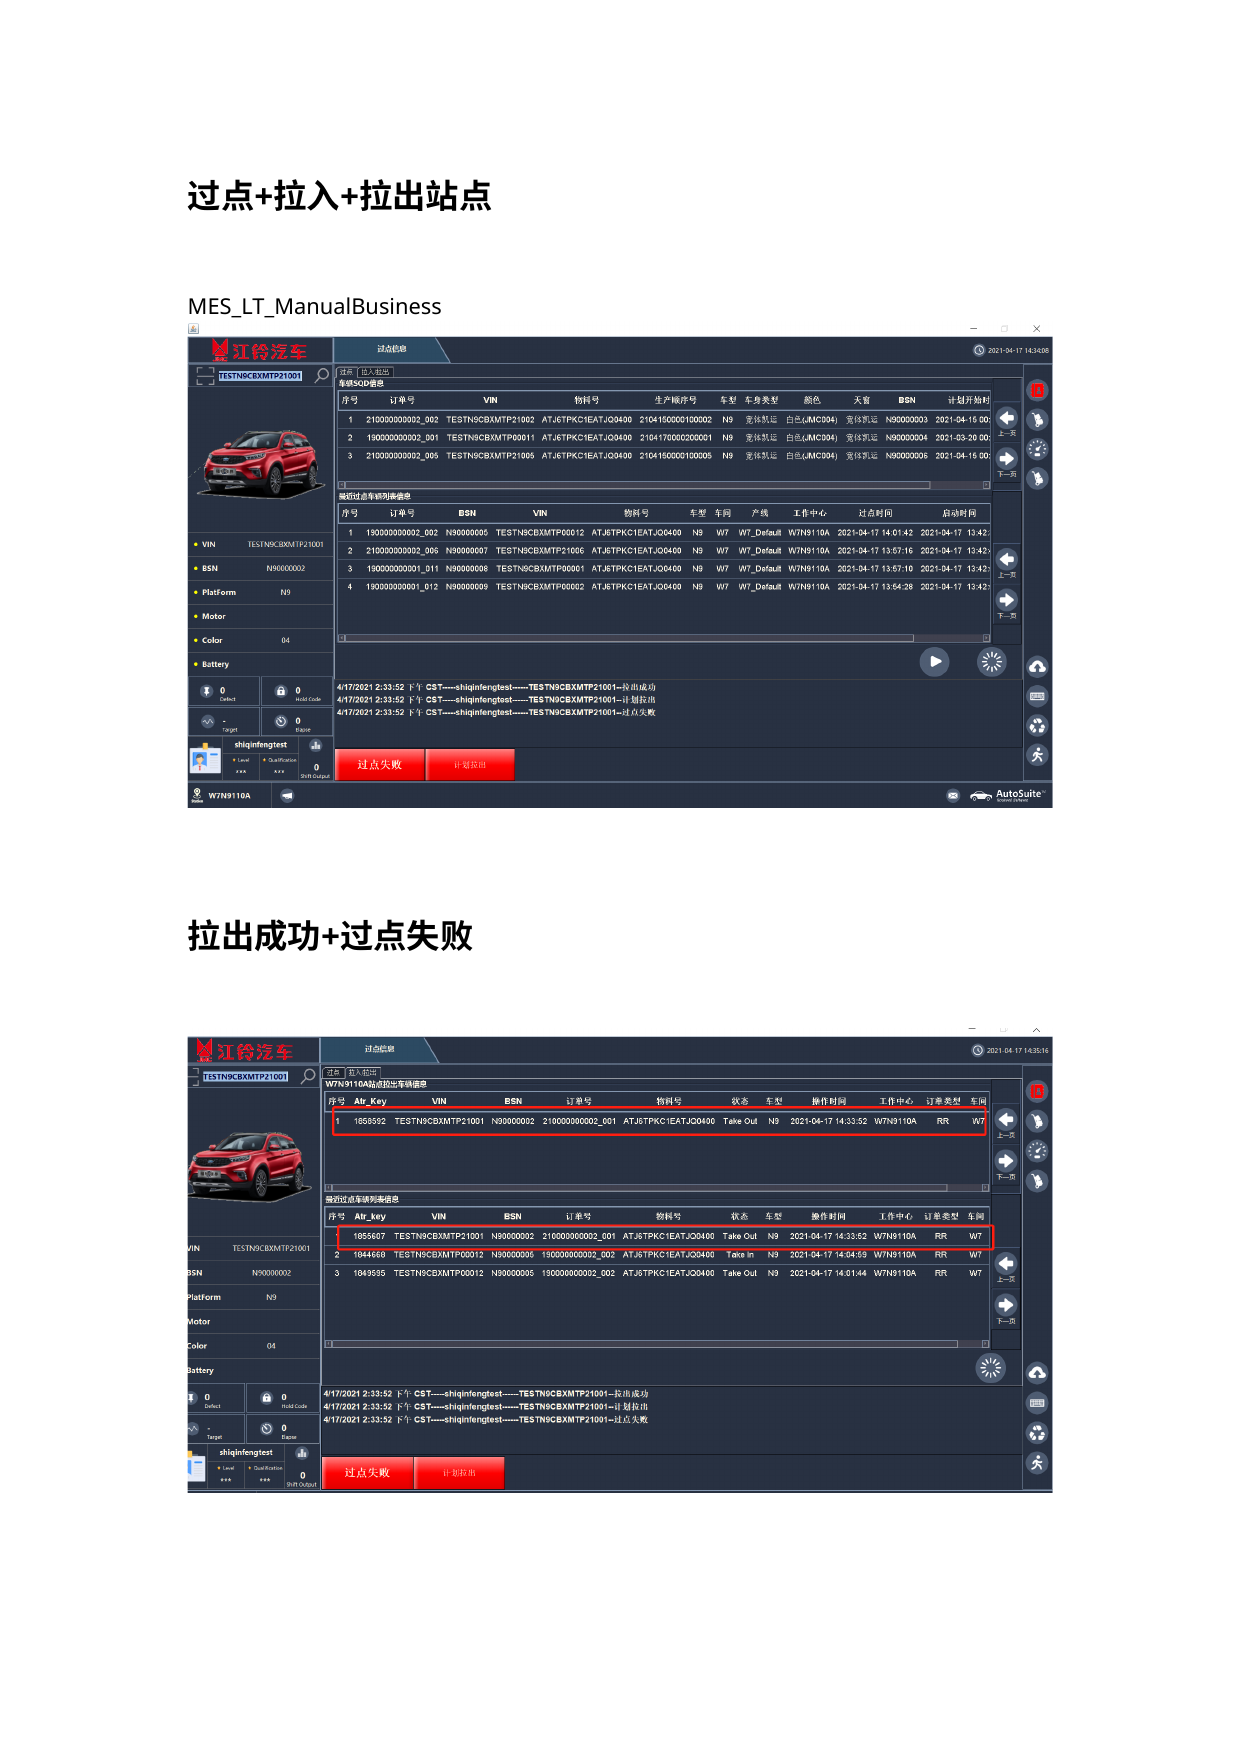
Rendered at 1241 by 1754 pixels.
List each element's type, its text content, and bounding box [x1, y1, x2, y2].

picture [187, 321, 1053, 808]
picture [187, 1028, 1053, 1493]
subtitle 拉出成功+过点失败 [187, 901, 1053, 966]
text MES_LT_ManualBusiness [187, 289, 1053, 321]
subtitle 过点+拉入+拉出站点 [187, 162, 1053, 227]
